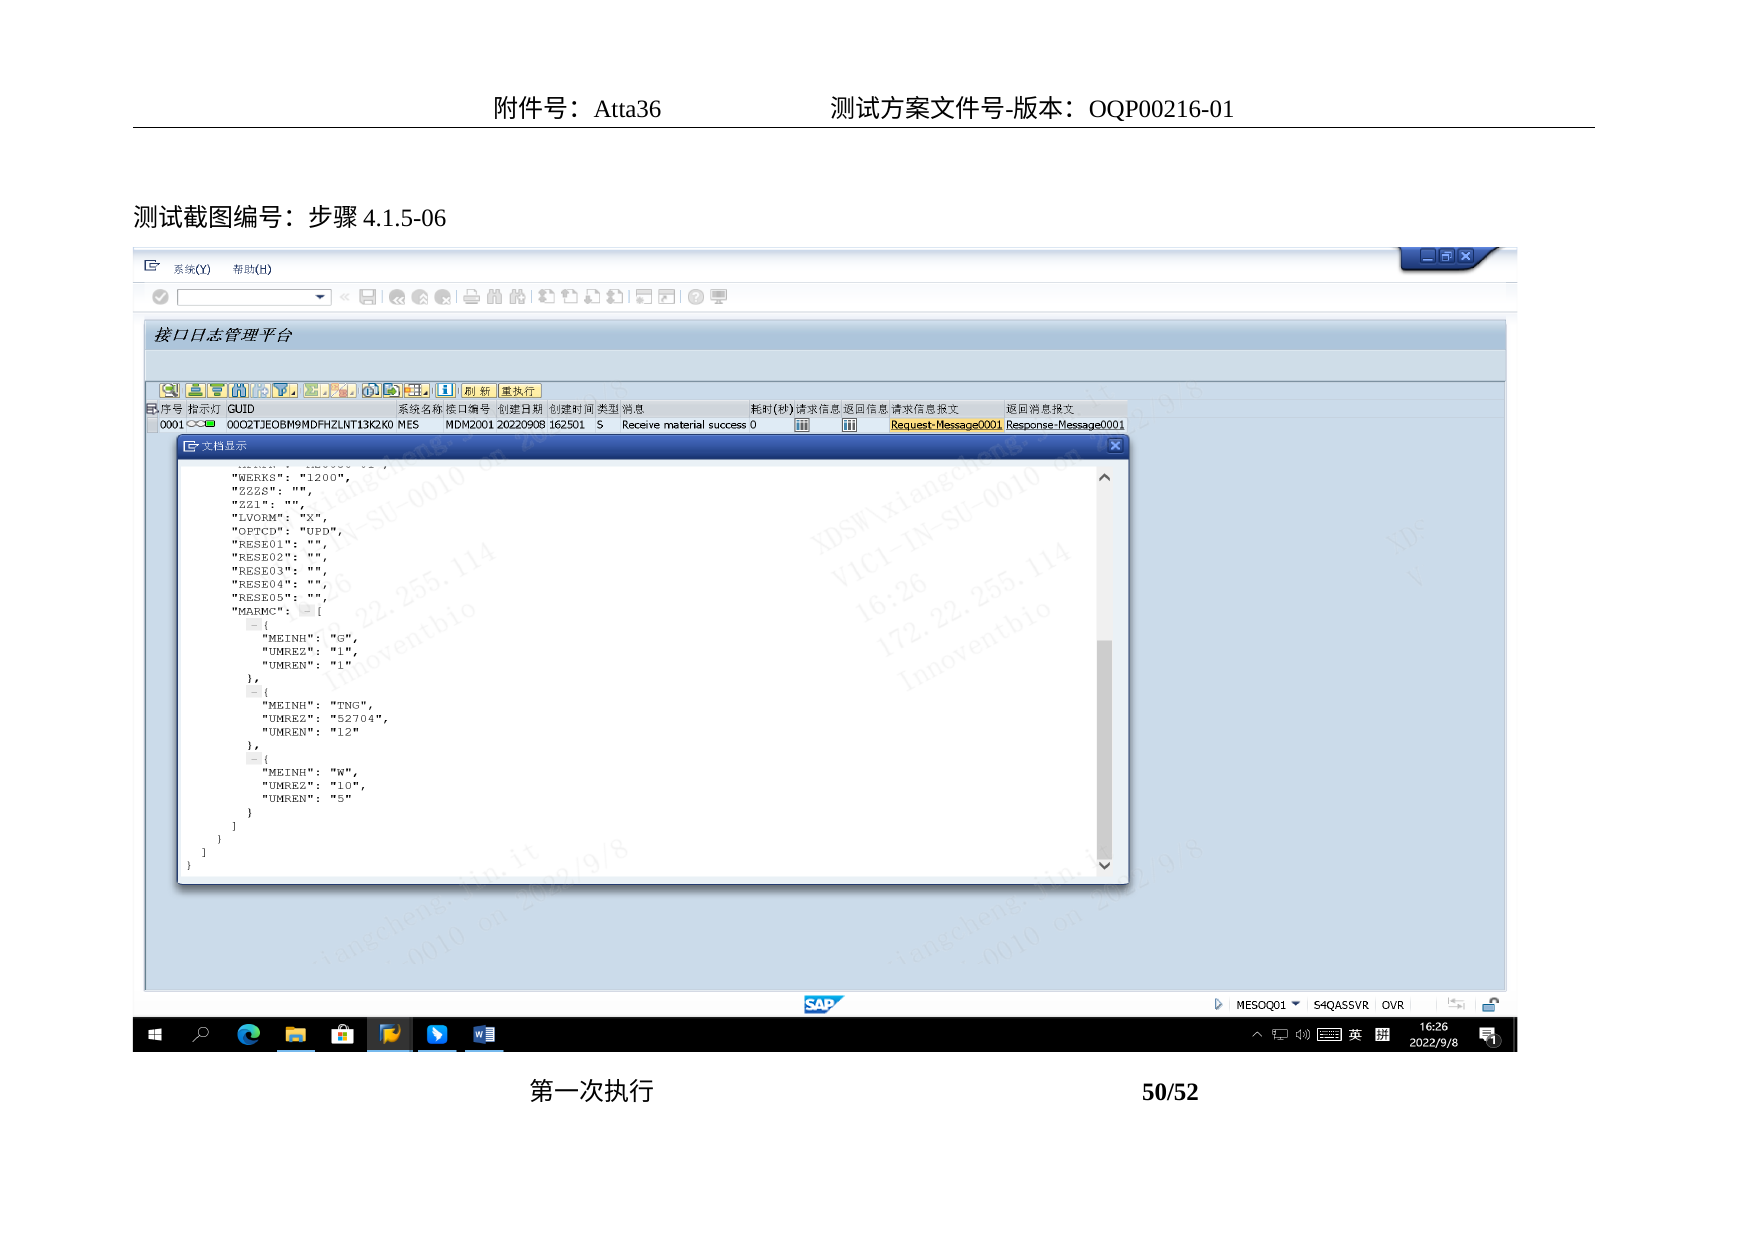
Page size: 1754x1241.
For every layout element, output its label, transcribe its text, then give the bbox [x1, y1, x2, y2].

picture [132, 247, 1518, 1052]
text 测试截图编号：步骤4.1.5-06 [133, 183, 1595, 248]
